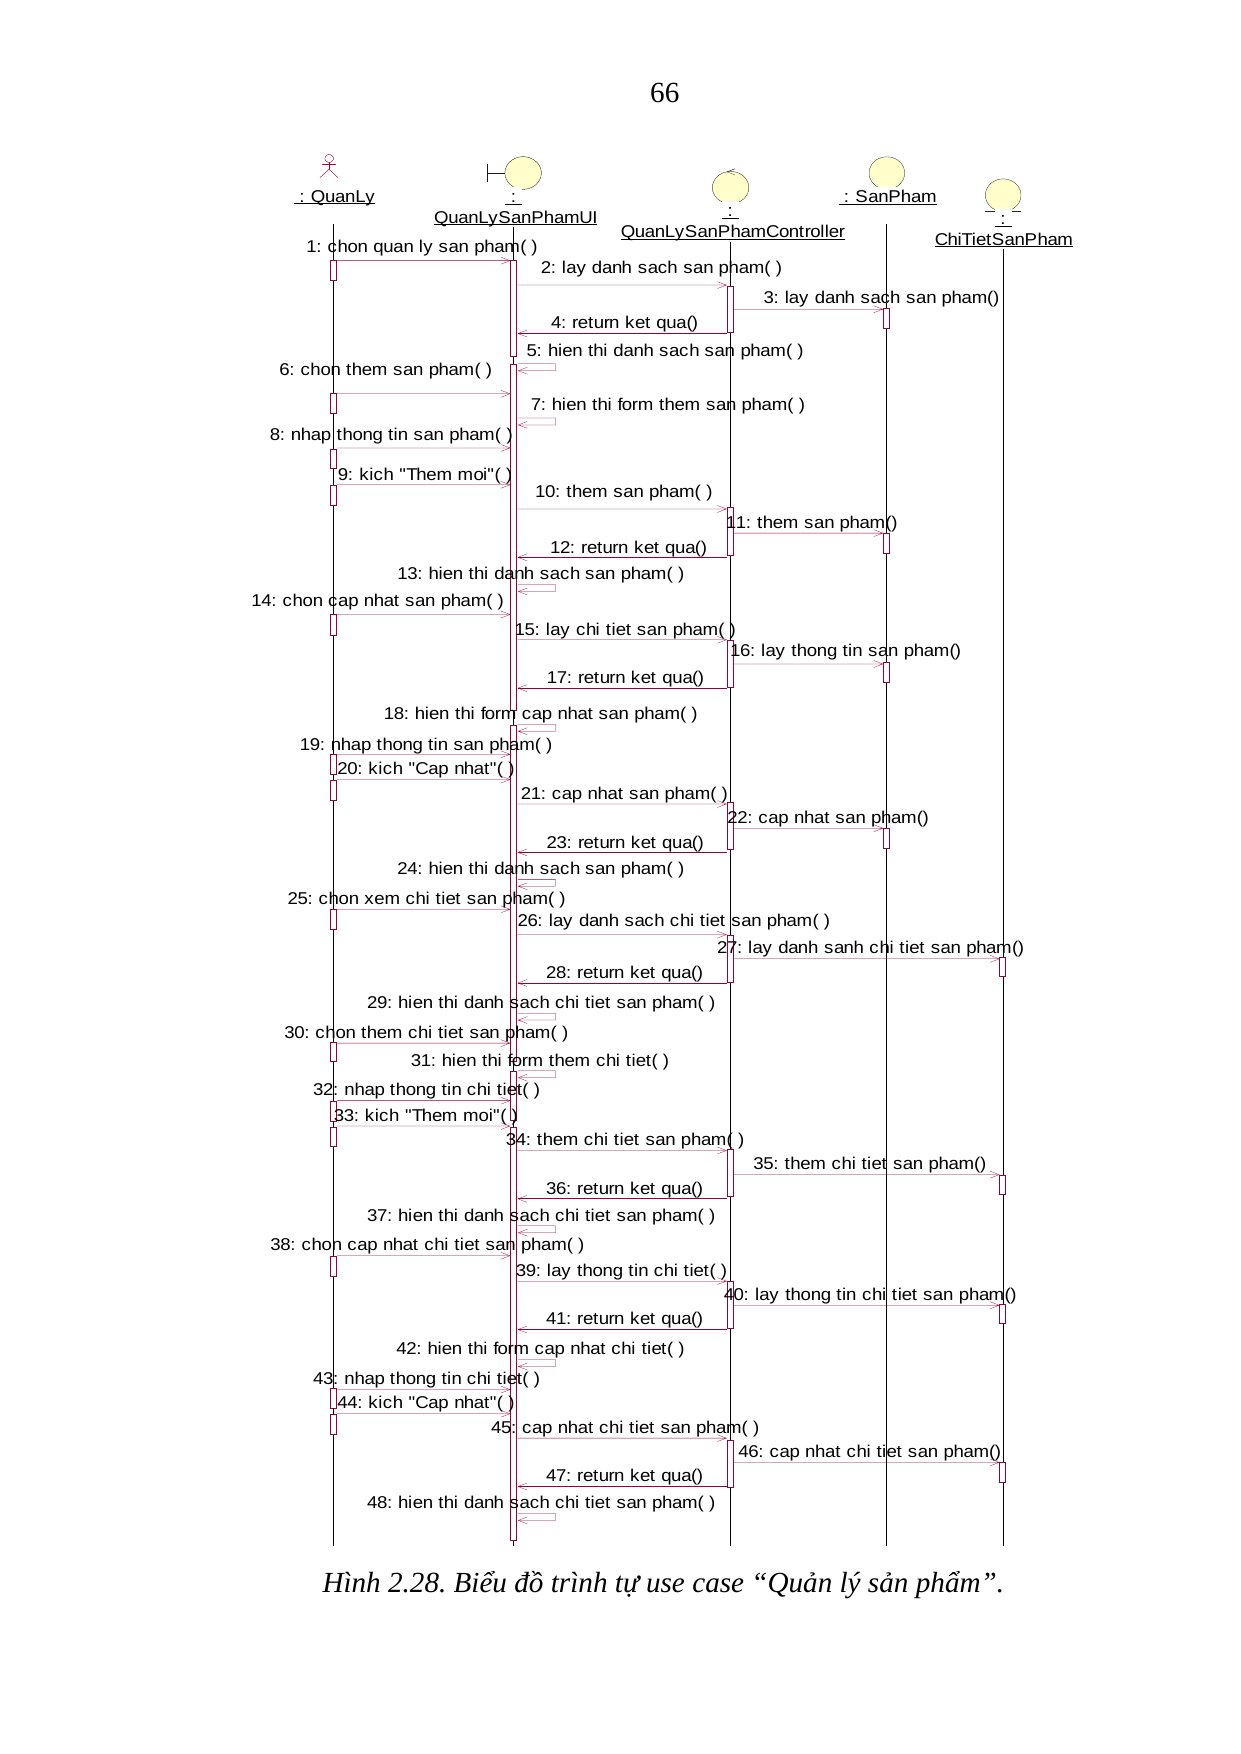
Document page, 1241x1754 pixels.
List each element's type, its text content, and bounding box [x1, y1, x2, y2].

text Hình 2.28. Biểu đồ trình tự use case “Quản lý sản phẩm”. [207, 1565, 1122, 1598]
